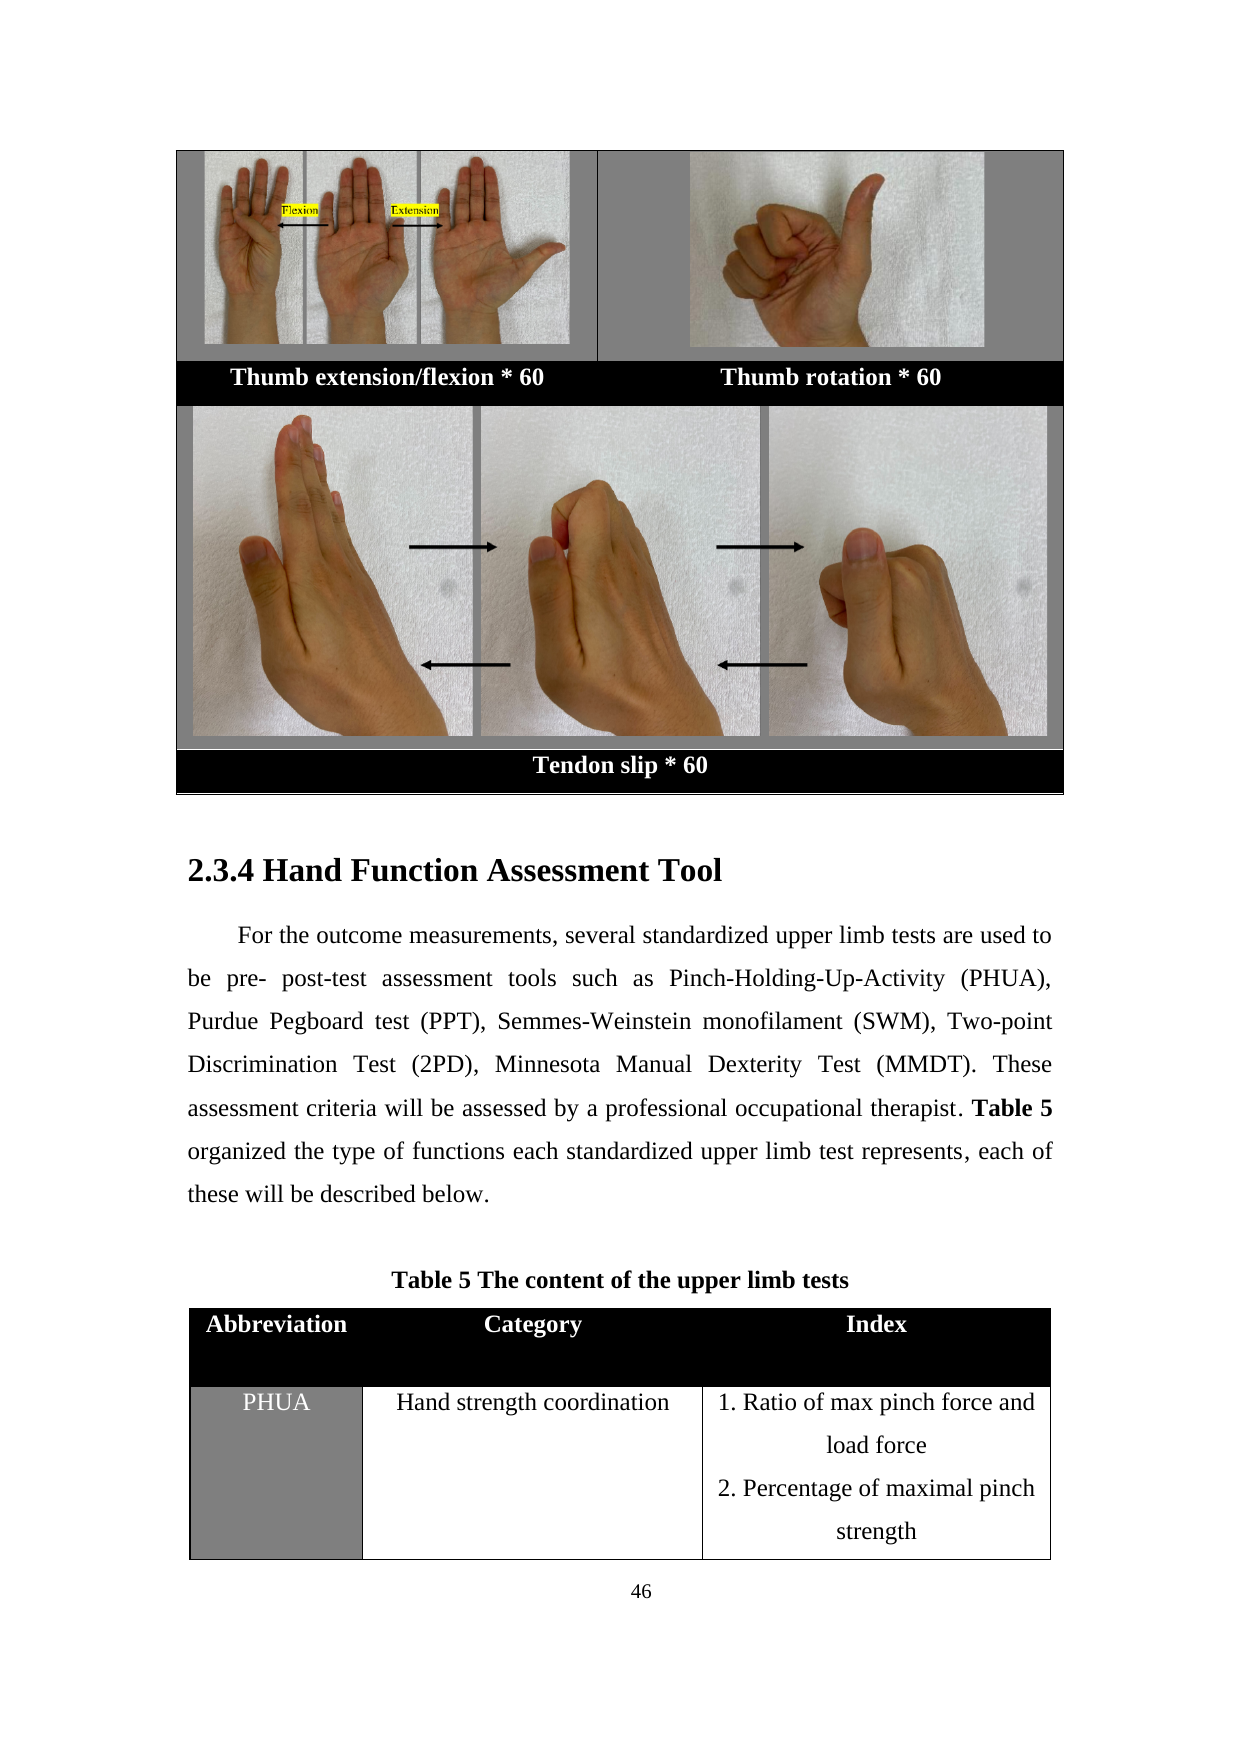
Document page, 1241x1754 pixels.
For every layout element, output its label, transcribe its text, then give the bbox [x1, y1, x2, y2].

table_cell Thumb rotation * 60 [598, 362, 1063, 405]
subtitle 2.3.4 Hand Function Assessment Tool [187, 850, 1053, 888]
table_header Index [703, 1309, 1050, 1386]
text Table 5 The content of the upper limb tests [187, 1265, 1053, 1294]
table_header Abbreviation [191, 1309, 362, 1386]
picture [193, 406, 1048, 736]
table_header Category [363, 1309, 702, 1386]
picture [204, 151, 570, 344]
table_cell 1. Ratio of max pinch force and load force 2. Percentage of maximal pinch strength [703, 1387, 1050, 1559]
table_cell [177, 151, 597, 361]
table_cell Hand strength coordination [363, 1387, 702, 1559]
table_cell [177, 406, 1063, 749]
table_cell Tendon slip * 60 [177, 751, 1063, 793]
text For the outcome measurements, several standardized upper limb tests are used to be pre- post-test assessment tools such as Pinch-Holding-Up-Activity (PHUA), Purdue Pegboard test (PPT), Semmes-Weinstein monofilament (SWM), Two-point Discrimination Test (2PD), Minnesota Manual Dexterity Test (MMDT). These assessment criteria will be assessed by a professional occupational therapist. Table 5 organized the type of functions each standardized upper limb test represents, each of these will be described below. [187, 920, 1053, 1208]
picture [690, 152, 985, 347]
table_cell PHUA [191, 1387, 362, 1559]
table_cell [598, 151, 1063, 361]
table_cell Thumb extension/flexion * 60 [177, 362, 597, 405]
